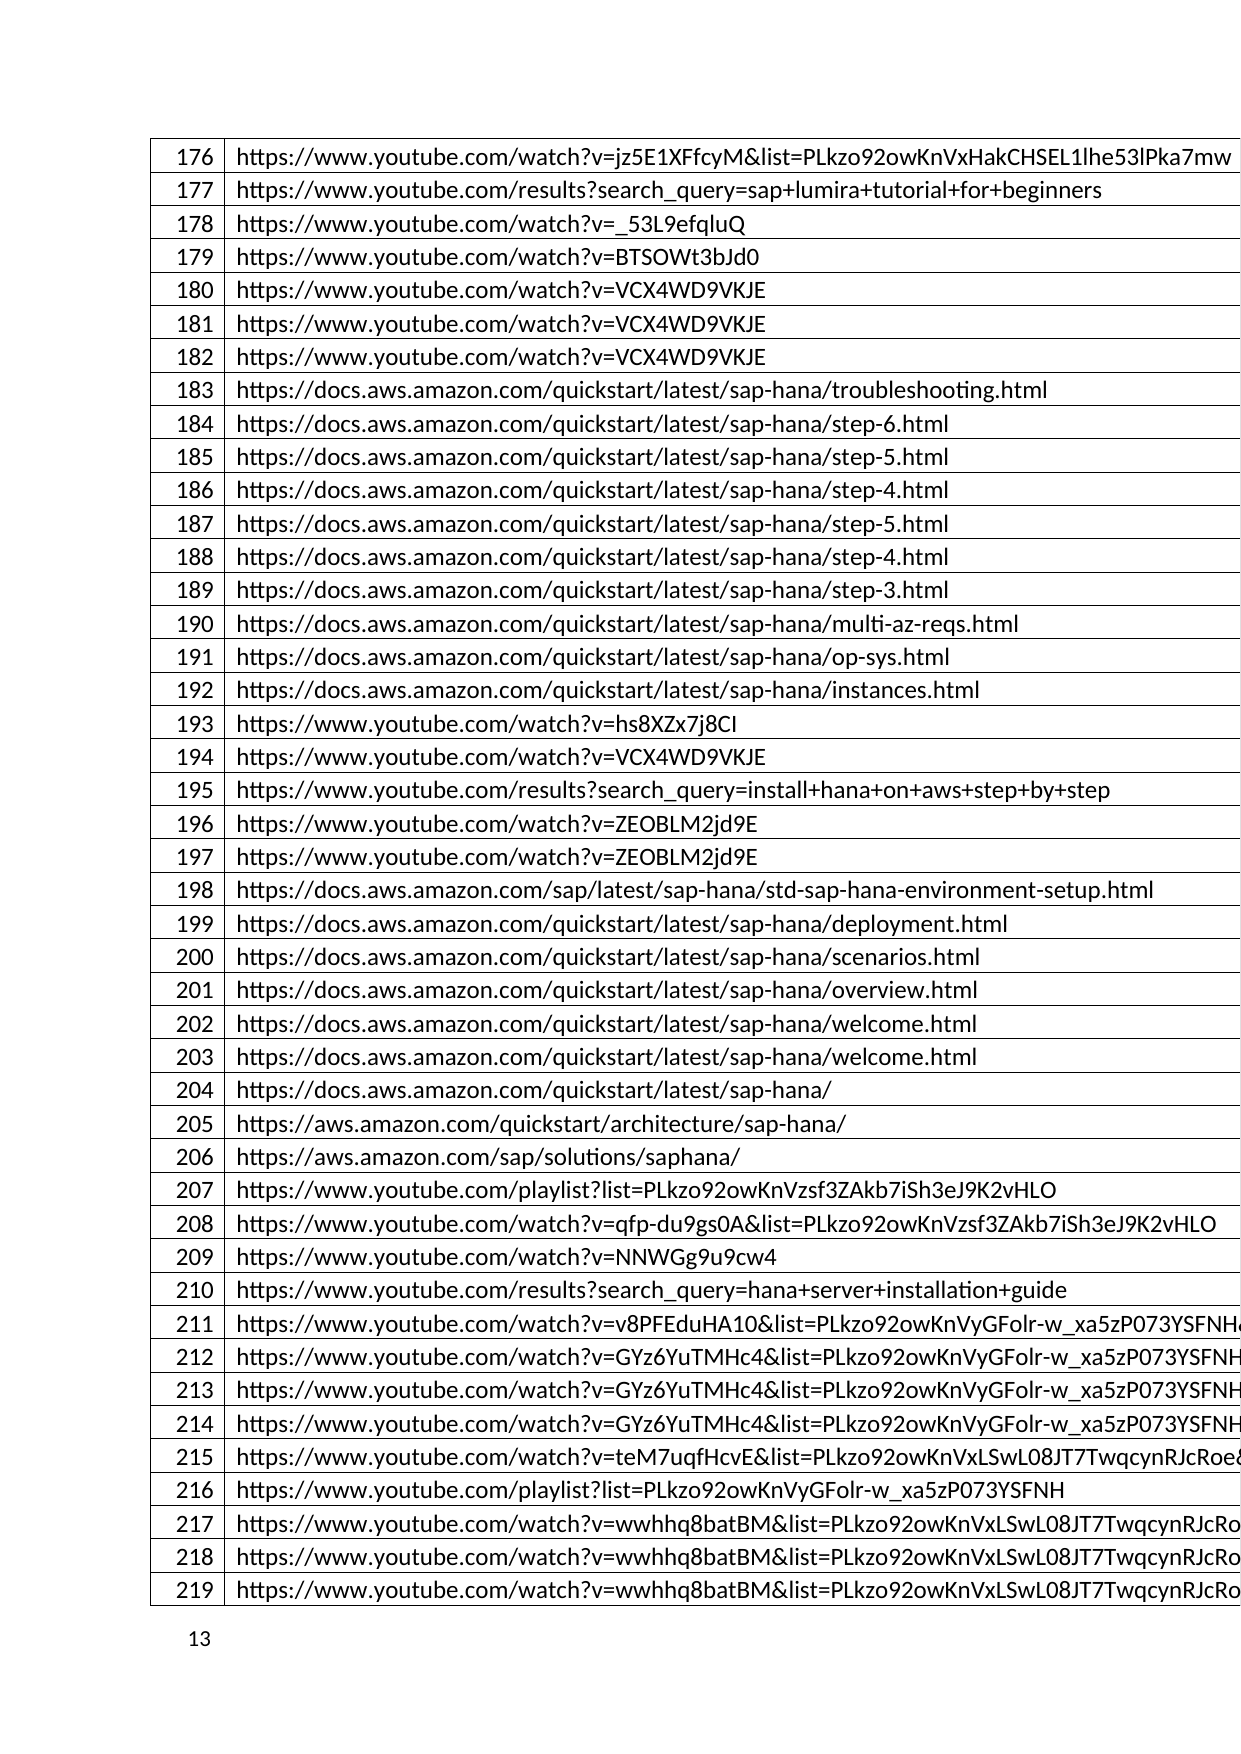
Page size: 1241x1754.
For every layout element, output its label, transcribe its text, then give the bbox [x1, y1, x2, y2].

table_cell 205 [151, 1106, 224, 1138]
table_cell https://www.youtube.com/watch?v=ZEOBLM2jd9E [225, 839, 1240, 872]
table_cell https://www.youtube.com/watch?v=VCX4WD9VKJE [225, 273, 1240, 305]
table_cell https://aws.amazon.com/quickstart/architecture/sap-hana/ [225, 1106, 1240, 1138]
table_cell 181 [151, 306, 224, 338]
table_cell https://www.youtube.com/watch?v=hs8XZx7j8CI [225, 706, 1240, 738]
table_cell 183 [151, 373, 224, 405]
table_cell https://www.youtube.com/results?search_query=install+hana+on+aws+step+by+step [225, 773, 1240, 805]
table_cell https://www.youtube.com/watch?v=teM7uqfHcvE&list=PLkzo92owKnVxLSwL08JT7TwqcynRJcRoe&index=13 [225, 1439, 1240, 1472]
table_cell 210 [151, 1273, 224, 1305]
table_cell 202 [151, 1006, 224, 1038]
table_cell 203 [151, 1039, 224, 1072]
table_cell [225, 139, 1240, 172]
table_cell 218 [151, 1539, 224, 1572]
table_cell 196 [151, 806, 224, 838]
table_cell https://www.youtube.com/playlist?list=PLkzo92owKnVzsf3ZAkb7iSh3eJ9K2vHLO [225, 1173, 1240, 1205]
table_cell https://docs.aws.amazon.com/quickstart/latest/sap-hana/step-5.html [225, 439, 1240, 472]
table_cell 193 [151, 706, 224, 738]
table_cell 211 [151, 1306, 224, 1338]
table_cell https://www.youtube.com/watch?v=NNWGg9u9cw4 [225, 1239, 1240, 1272]
table_cell https://www.youtube.com/watch?v=GYz6YuTMHc4&list=PLkzo92owKnVyGFolr-w_xa5zP073YSFNH&index=8&t=0s [225, 1406, 1240, 1438]
table_cell https://aws.amazon.com/sap/solutions/saphana/ [225, 1139, 1240, 1172]
table_cell https://docs.aws.amazon.com/quickstart/latest/sap-hana/multi-az-reqs.html [225, 606, 1240, 638]
table_cell 213 [151, 1373, 224, 1405]
table_cell https://docs.aws.amazon.com/quickstart/latest/sap-hana/welcome.html [225, 1039, 1240, 1072]
table_cell 185 [151, 439, 224, 472]
table_cell 204 [151, 1073, 224, 1105]
table_cell https://www.youtube.com/results?search_query=sap+lumira+tutorial+for+beginners [225, 173, 1240, 205]
table_cell https://www.youtube.com/results?search_query=hana+server+installation+guide [225, 1273, 1240, 1305]
table_cell 188 [151, 539, 224, 572]
table_cell 206 [151, 1139, 224, 1172]
table_cell 179 [151, 239, 224, 272]
table_cell 190 [151, 606, 224, 638]
table_cell https://www.youtube.com/watch?v=v8PFEduHA10&list=PLkzo92owKnVyGFolr-w_xa5zP073YSFNH&index=8 [225, 1306, 1240, 1338]
table_cell https://docs.aws.amazon.com/quickstart/latest/sap-hana/step-6.html [225, 406, 1240, 438]
table_cell 197 [151, 839, 224, 872]
table_cell https://docs.aws.amazon.com/quickstart/latest/sap-hana/scenarios.html [225, 939, 1240, 972]
table_cell 182 [151, 339, 224, 372]
table_cell https://www.youtube.com/watch?v=qfp-du9gs0A&list=PLkzo92owKnVzsf3ZAkb7iSh3eJ9K2vHLO [225, 1206, 1240, 1238]
table_cell https://www.youtube.com/watch?v=VCX4WD9VKJE [225, 739, 1240, 772]
table_cell 198 [151, 873, 224, 905]
table_cell https://www.youtube.com/watch?v=BTSOWt3bJd0 [225, 239, 1240, 272]
table_cell https://www.youtube.com/watch?v=GYz6YuTMHc4&list=PLkzo92owKnVyGFolr-w_xa5zP073YSFNH&index=8&t=0s [225, 1373, 1240, 1405]
table_cell 191 [151, 639, 224, 672]
table_cell 186 [151, 473, 224, 505]
table_cell https://docs.aws.amazon.com/quickstart/latest/sap-hana/deployment.html [225, 906, 1240, 938]
table_cell 176 [151, 139, 224, 172]
table_cell 209 [151, 1239, 224, 1272]
table_cell 194 [151, 739, 224, 772]
table_cell 216 [151, 1473, 224, 1505]
table_cell https://www.youtube.com/watch?v=wwhhq8batBM&list=PLkzo92owKnVxLSwL08JT7TwqcynRJcRoe [225, 1573, 1240, 1605]
table_cell https://docs.aws.amazon.com/quickstart/latest/sap-hana/welcome.html [225, 1006, 1240, 1038]
table_cell 214 [151, 1406, 224, 1438]
table_cell 195 [151, 773, 224, 805]
table_cell 215 [151, 1439, 224, 1472]
table_cell https://www.youtube.com/watch?v=VCX4WD9VKJE [225, 306, 1240, 338]
table_cell https://www.youtube.com/watch?v=_53L9efqluQ [225, 206, 1240, 238]
table_cell https://docs.aws.amazon.com/quickstart/latest/sap-hana/step-4.html [225, 473, 1240, 505]
table_cell https://docs.aws.amazon.com/sap/latest/sap-hana/std-sap-hana-environment-setup.html [225, 873, 1240, 905]
table_cell 200 [151, 939, 224, 972]
table_cell https://docs.aws.amazon.com/quickstart/latest/sap-hana/instances.html [225, 673, 1240, 705]
table_cell https://www.youtube.com/watch?v=ZEOBLM2jd9E [225, 806, 1240, 838]
table_cell 219 [151, 1573, 224, 1605]
table_cell https://docs.aws.amazon.com/quickstart/latest/sap-hana/ [225, 1073, 1240, 1105]
table_cell https://www.youtube.com/watch?v=wwhhq8batBM&list=PLkzo92owKnVxLSwL08JT7TwqcynRJcRoe [225, 1506, 1240, 1538]
table_cell 199 [151, 906, 224, 938]
table_cell https://docs.aws.amazon.com/quickstart/latest/sap-hana/op-sys.html [225, 639, 1240, 672]
table_cell https://www.youtube.com/watch?v=VCX4WD9VKJE [225, 339, 1240, 372]
table_cell 207 [151, 1173, 224, 1205]
table_cell 178 [151, 206, 224, 238]
table_cell https://www.youtube.com/watch?v=GYz6YuTMHc4&list=PLkzo92owKnVyGFolr-w_xa5zP073YSFNH&index=8&t=0s [225, 1339, 1240, 1372]
table_cell 187 [151, 506, 224, 538]
table_cell 177 [151, 173, 224, 205]
table_cell https://docs.aws.amazon.com/quickstart/latest/sap-hana/step-3.html [225, 573, 1240, 605]
table_cell 180 [151, 273, 224, 305]
table_cell 184 [151, 406, 224, 438]
table_cell 189 [151, 573, 224, 605]
table_cell https://www.youtube.com/playlist?list=PLkzo92owKnVyGFolr-w_xa5zP073YSFNH [225, 1473, 1240, 1505]
table_cell 192 [151, 673, 224, 705]
table_cell 201 [151, 973, 224, 1005]
table_cell https://docs.aws.amazon.com/quickstart/latest/sap-hana/step-5.html [225, 506, 1240, 538]
table_cell https://docs.aws.amazon.com/quickstart/latest/sap-hana/overview.html [225, 973, 1240, 1005]
table_cell 217 [151, 1506, 224, 1538]
table_cell https://www.youtube.com/watch?v=wwhhq8batBM&list=PLkzo92owKnVxLSwL08JT7TwqcynRJcRoe [225, 1539, 1240, 1572]
table_cell 208 [151, 1206, 224, 1238]
table_cell https://docs.aws.amazon.com/quickstart/latest/sap-hana/step-4.html [225, 539, 1240, 572]
table_cell https://docs.aws.amazon.com/quickstart/latest/sap-hana/troubleshooting.html [225, 373, 1240, 405]
table_cell 212 [151, 1339, 224, 1372]
